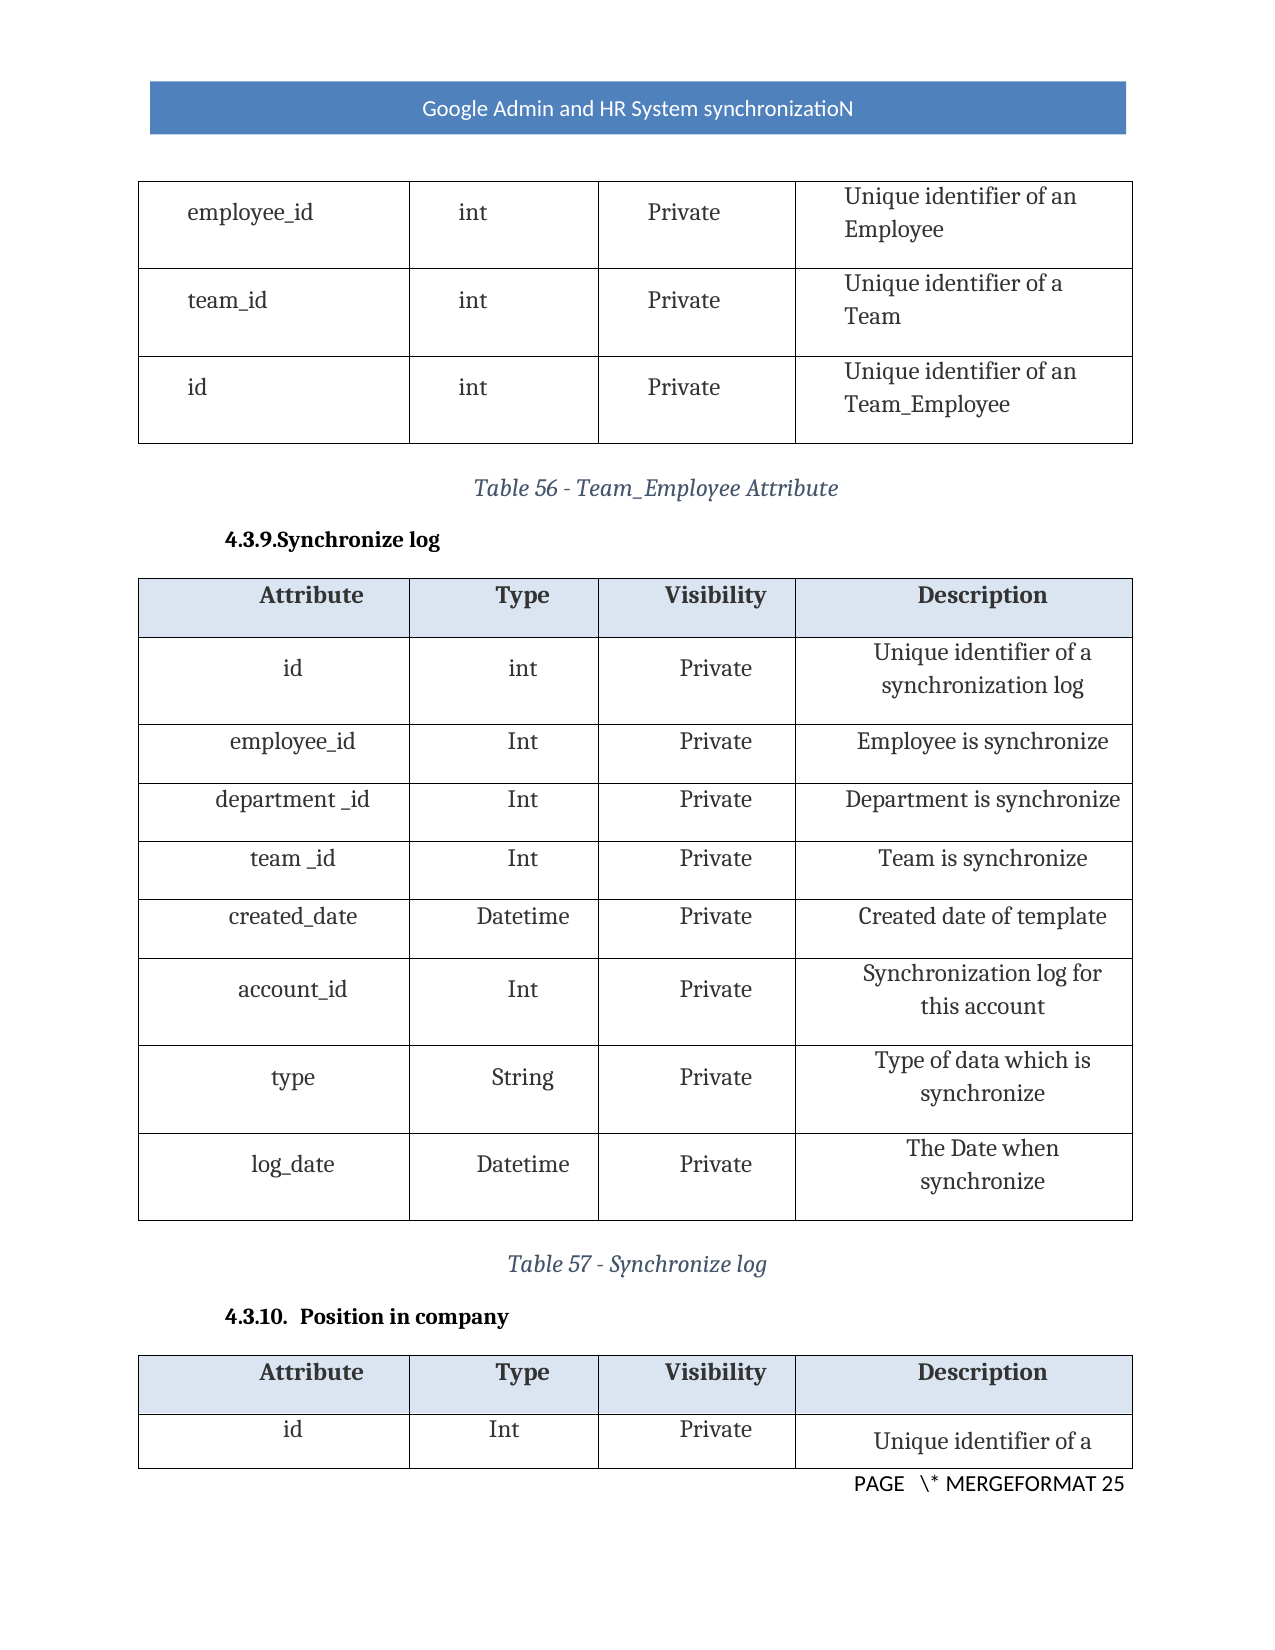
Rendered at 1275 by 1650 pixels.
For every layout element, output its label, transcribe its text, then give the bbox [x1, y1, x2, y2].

table_cell Team is synchronize [796, 842, 1132, 899]
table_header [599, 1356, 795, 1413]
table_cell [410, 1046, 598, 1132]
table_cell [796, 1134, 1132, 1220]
table_cell Int [410, 725, 598, 782]
table_cell int [410, 182, 598, 268]
table_cell Unique identifier of a synchronization log [796, 638, 1132, 724]
table_cell Created date of template [796, 900, 1132, 957]
table_cell Employee is synchronize [796, 725, 1132, 782]
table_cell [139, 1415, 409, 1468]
table_cell account_id [139, 959, 409, 1045]
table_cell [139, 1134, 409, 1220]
table_cell Private [599, 842, 795, 899]
table_cell team_id [139, 269, 409, 356]
table_cell Private [599, 182, 795, 268]
table_cell employee_id [139, 182, 409, 268]
table_cell created_date [139, 900, 409, 957]
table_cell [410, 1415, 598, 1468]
table_cell Private [599, 900, 795, 957]
table_cell int [410, 638, 598, 724]
table_cell employee_id [139, 725, 409, 782]
table_cell Int [410, 784, 598, 841]
table_cell int [410, 357, 598, 443]
table_header Visibility [599, 579, 795, 637]
table_cell Private [599, 269, 795, 356]
table_header Description [796, 579, 1132, 637]
table_cell department _id [139, 784, 409, 841]
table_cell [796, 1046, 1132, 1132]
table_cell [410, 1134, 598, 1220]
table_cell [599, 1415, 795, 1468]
table_cell id [139, 638, 409, 724]
table_header Type [410, 579, 598, 637]
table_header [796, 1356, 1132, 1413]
table_cell Datetime [410, 900, 598, 957]
table_cell id [139, 357, 409, 443]
table_cell Synchronization log for this account [796, 959, 1132, 1045]
table_cell Int [410, 842, 598, 899]
table_cell Int [410, 959, 598, 1045]
table_cell Unique identifier of an Team_Employee [796, 357, 1132, 443]
table_cell Private [599, 638, 795, 724]
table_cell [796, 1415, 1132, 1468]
table_cell Private [599, 725, 795, 782]
table_header Attribute [139, 579, 409, 637]
table_cell Private [599, 357, 795, 443]
subtitle Synchronize log [225, 527, 1125, 554]
table_cell Private [599, 784, 795, 841]
table_cell Department is synchronize [796, 784, 1132, 841]
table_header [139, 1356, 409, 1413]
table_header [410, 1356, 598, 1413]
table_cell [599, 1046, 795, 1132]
table_cell Private [599, 959, 795, 1045]
subtitle Position in company [225, 1304, 1125, 1330]
table_cell Unique identifier of a Team [796, 269, 1132, 356]
table_cell Unique identifier of an Employee [796, 182, 1132, 268]
table_cell team _id [139, 842, 409, 899]
table_cell type [139, 1046, 409, 1132]
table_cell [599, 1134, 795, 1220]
table_cell int [410, 269, 598, 356]
